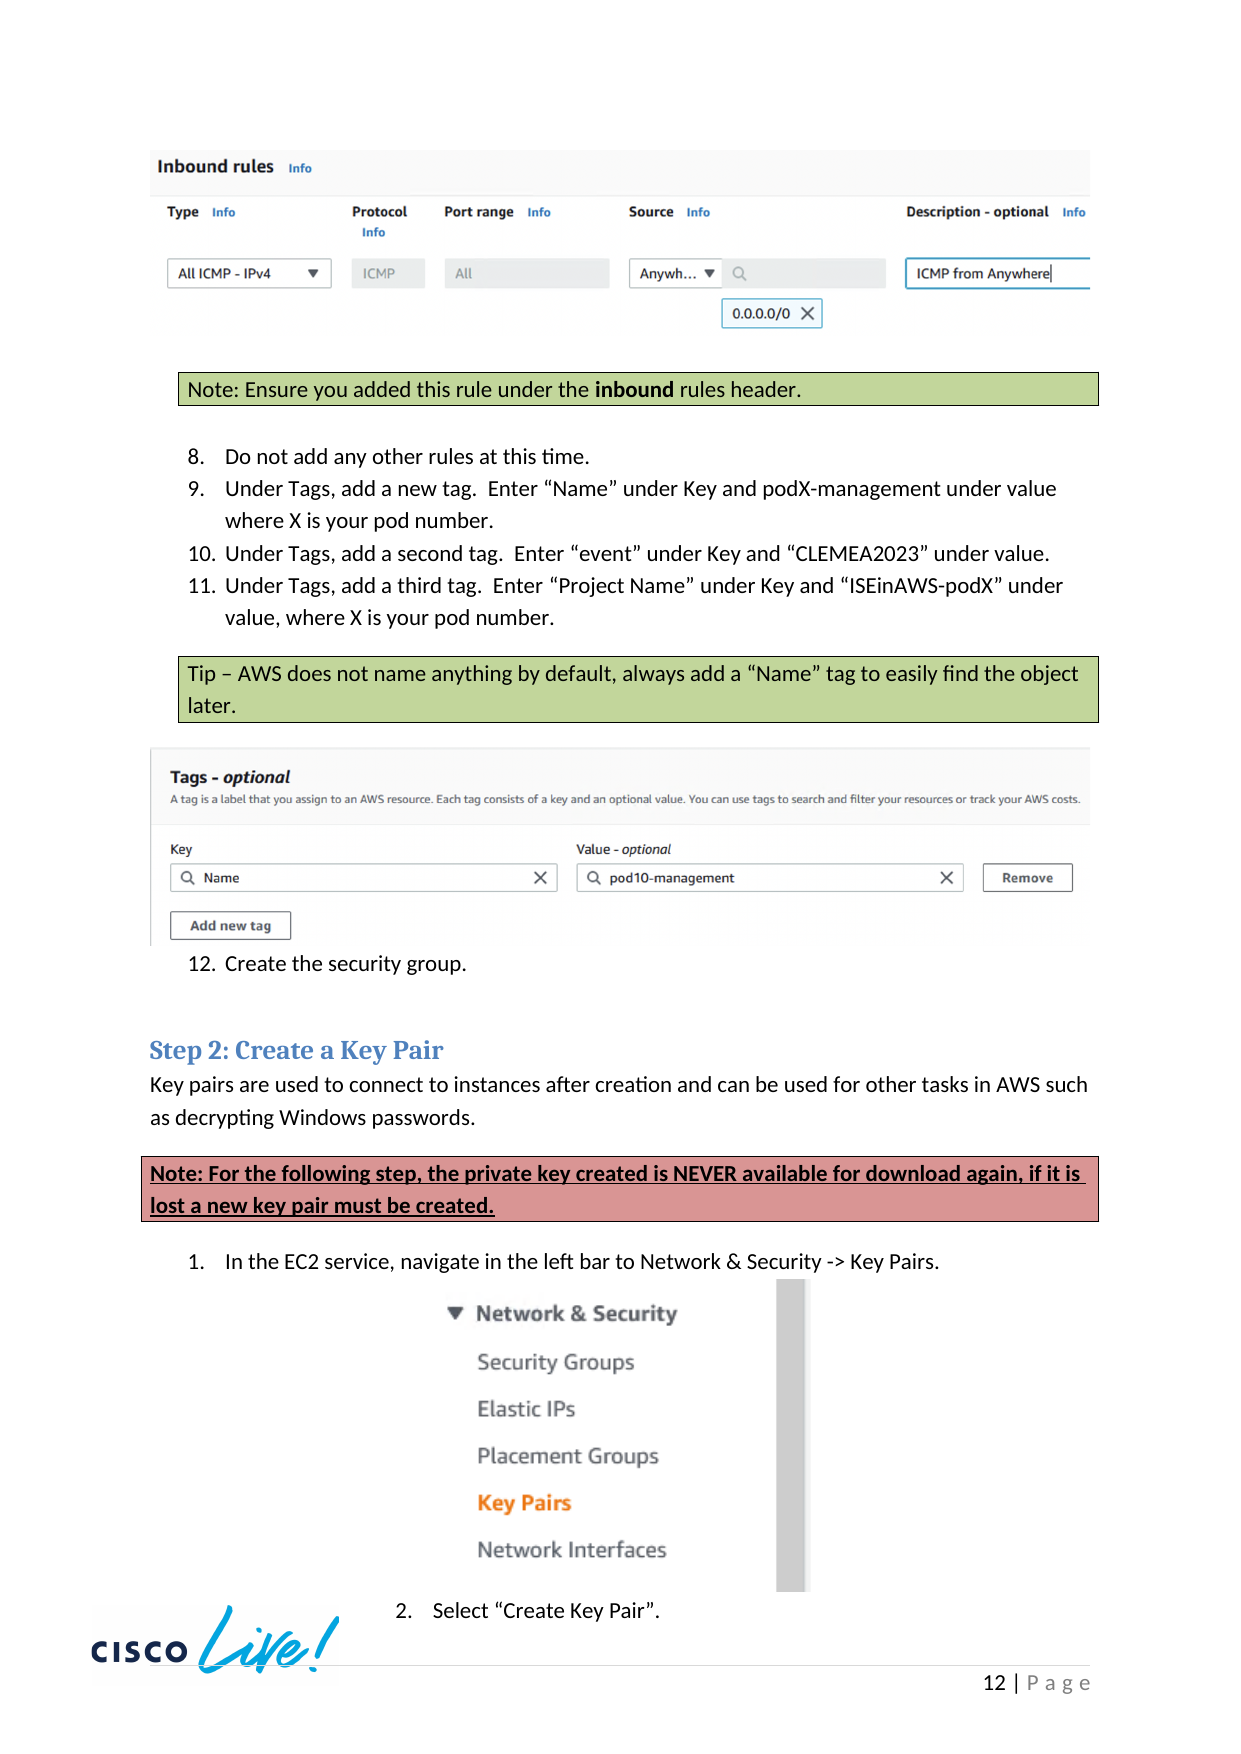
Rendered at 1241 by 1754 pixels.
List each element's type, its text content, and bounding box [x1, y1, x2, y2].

list Create the security group. [187, 949, 1090, 978]
list Under Tags, add a third tag. Enter “Project Name” under Key and “ISEinAWS-podX” under value, where X is your pod number. [187, 571, 1090, 631]
picture [429, 1279, 811, 1592]
text Note: For the following step, the private key created is NEVER available for download again, if it is lost a new key pair must be created. [142, 1157, 1098, 1221]
picture [150, 747, 1091, 946]
list Select “Create Key Pair”. [187, 1596, 1090, 1624]
picture [91, 1605, 339, 1686]
picture [150, 150, 1091, 336]
list Under Tags, add a new tag. Enter “Name” under Key and podX-management under value where X is your pod number. [187, 474, 1090, 535]
text Key pairs are used to connect to instances after creation and can be used for other tasks in AWS such as decrypting Windows passwords. [150, 1071, 1090, 1131]
list Note: Ensure you added this rule under the inbound rules header. [179, 373, 1098, 405]
picture [228, 1657, 241, 1665]
list Under Tags, add a second tag. Enter “event” under Key and “CLEMEA2023” under value. [187, 539, 1090, 567]
text Tip – AWS does not name anything by default, always add a “Name” tag to easily find the object later. [179, 657, 1098, 722]
list In the EC2 service, navigate in the left bar to Network & Security -> Key Pairs. [187, 1247, 1090, 1275]
subtitle Step 2: Create a Key Pair [150, 1035, 1090, 1066]
list Do not add any other rules at this time. [187, 442, 1090, 470]
picture [205, 1624, 339, 1665]
